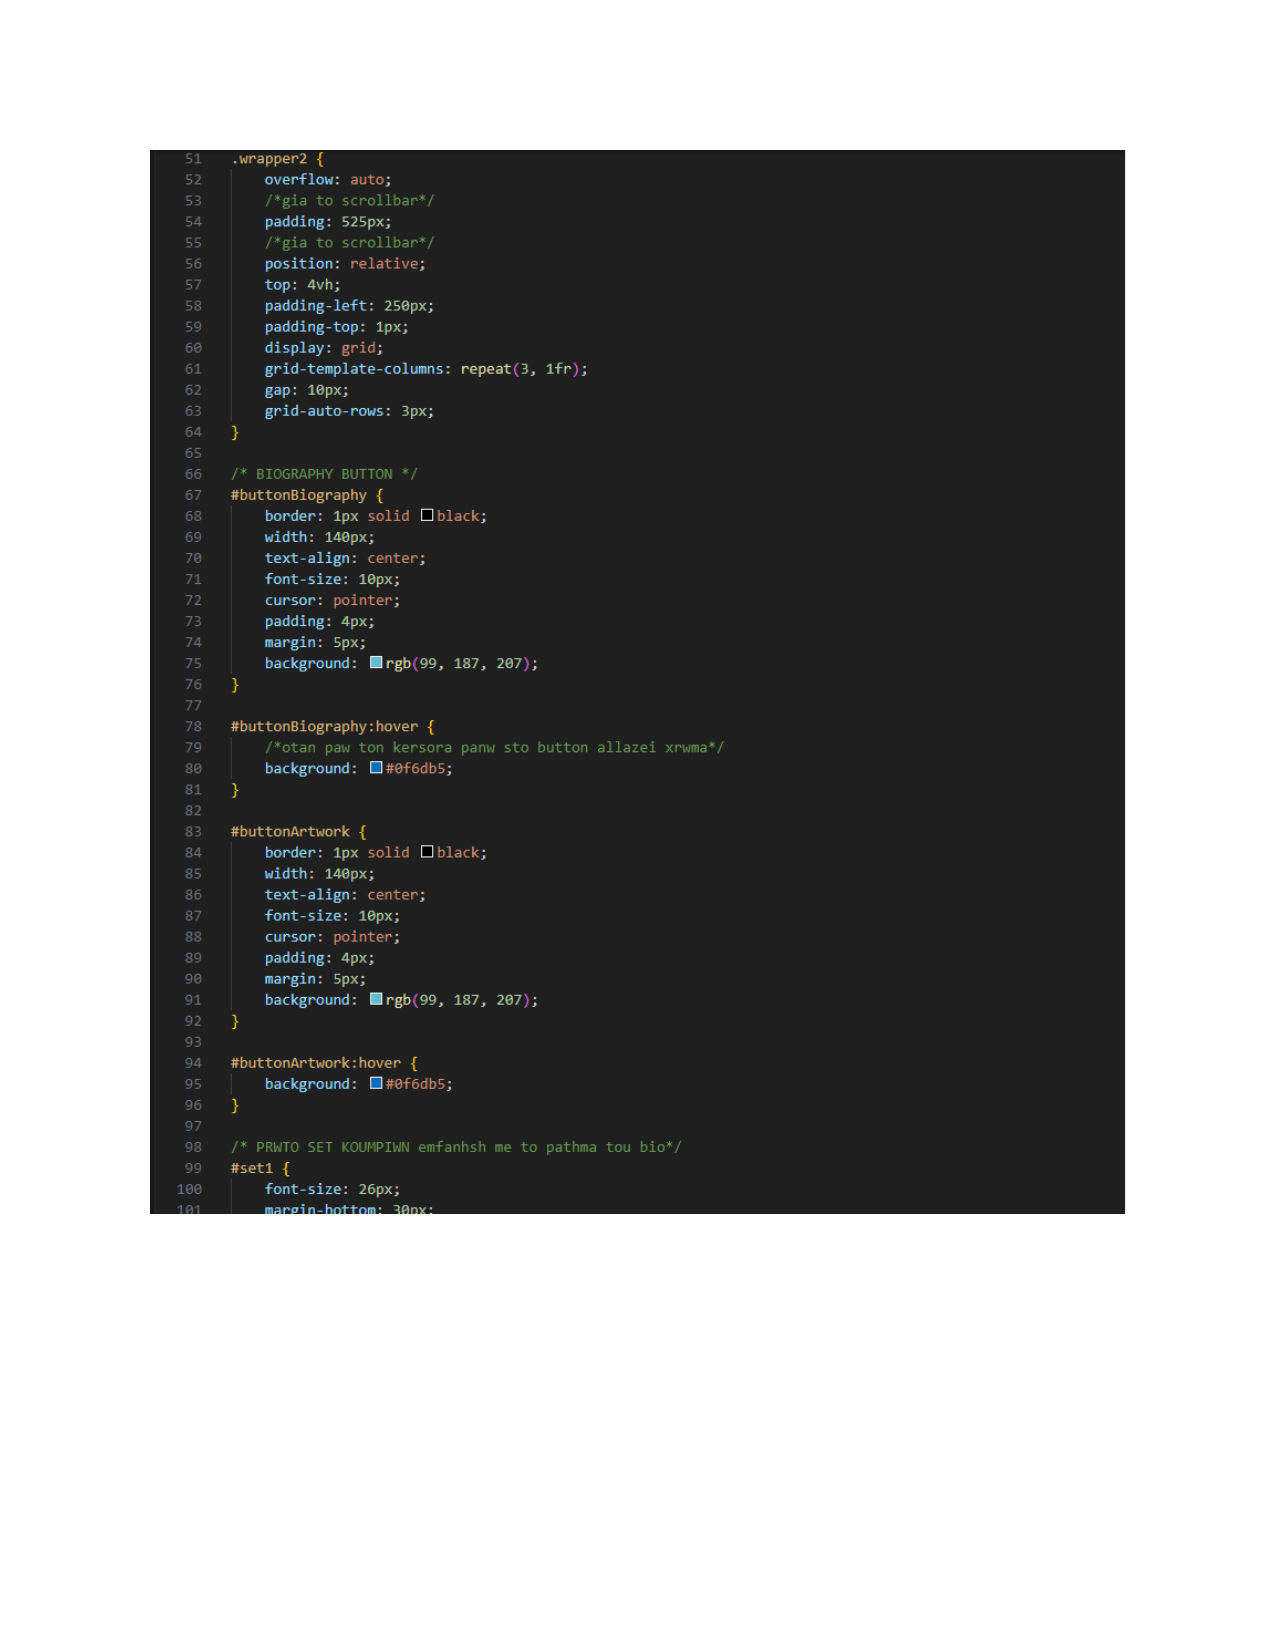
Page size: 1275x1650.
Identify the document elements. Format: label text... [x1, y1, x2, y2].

picture [150, 150, 1125, 1214]
